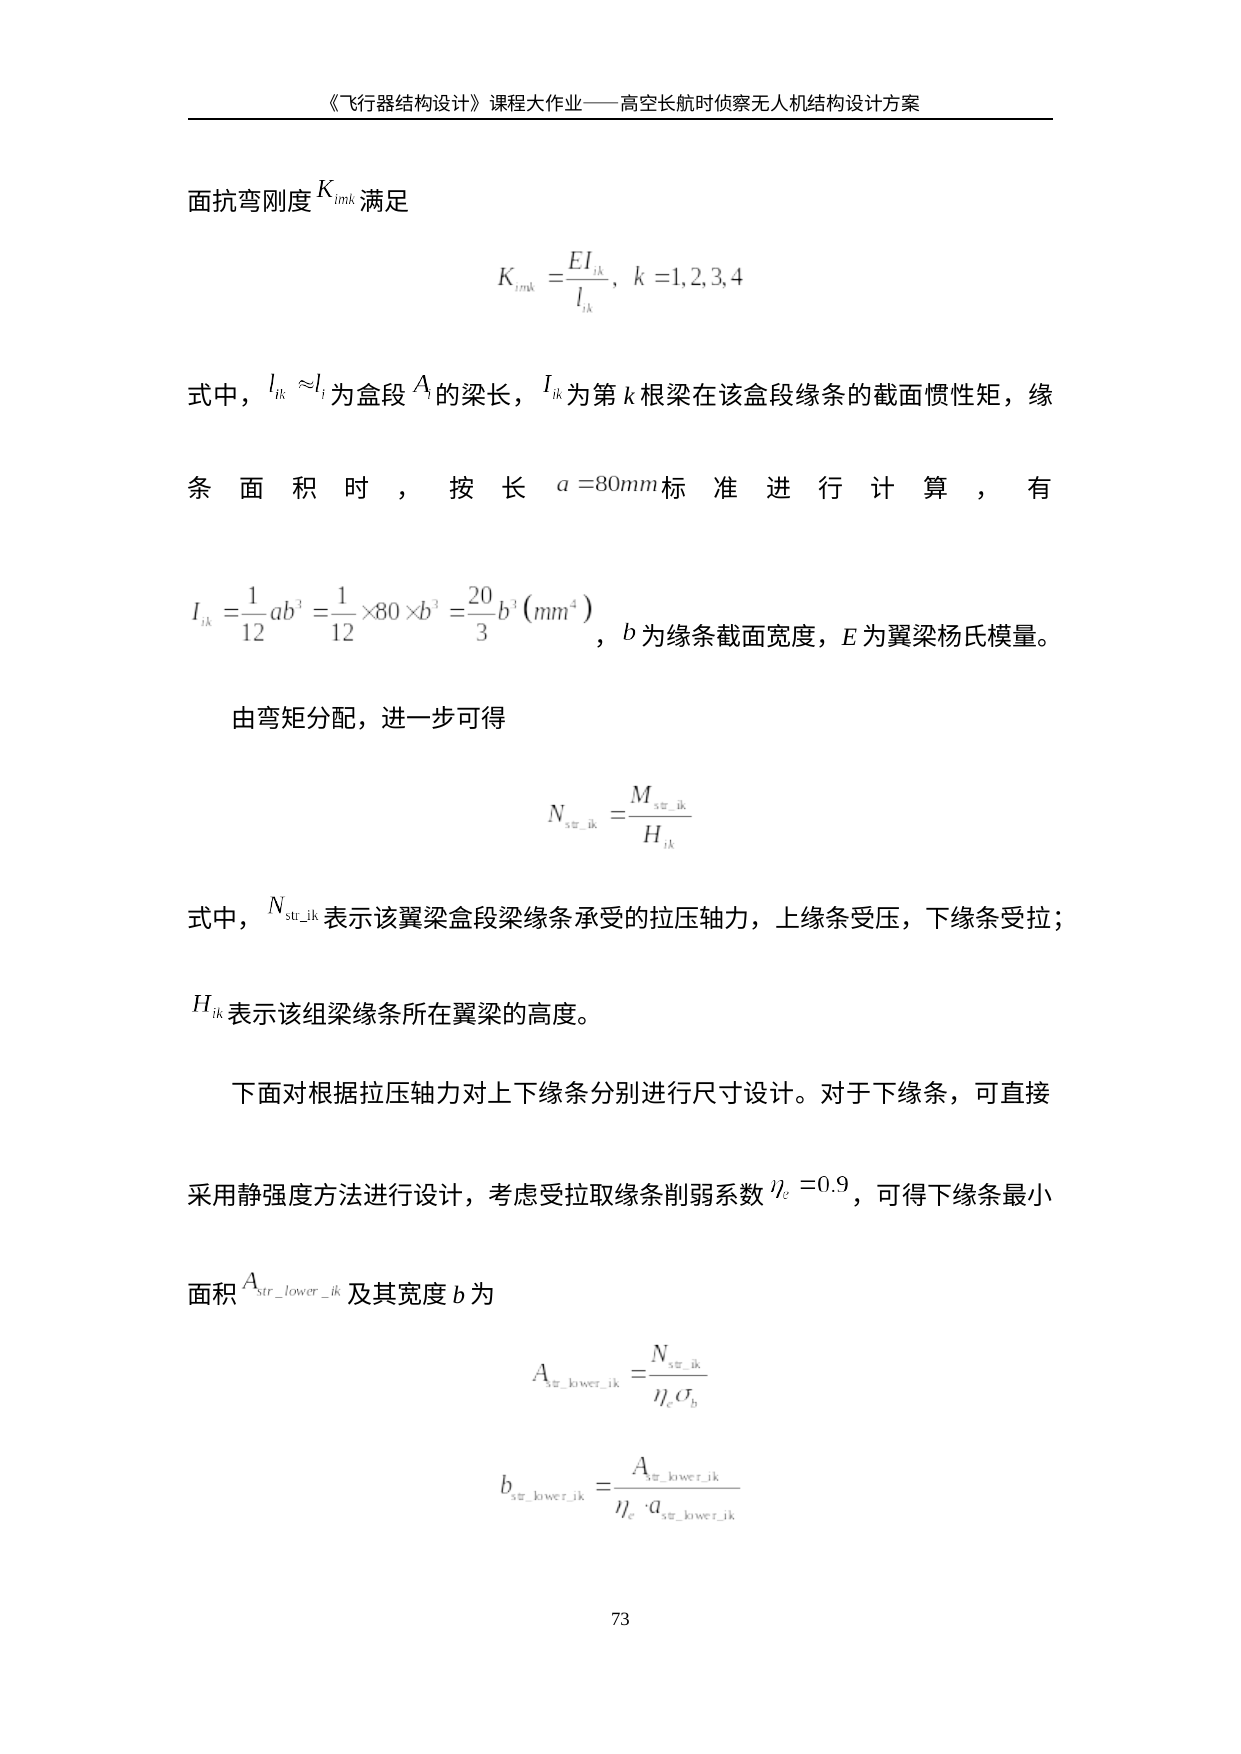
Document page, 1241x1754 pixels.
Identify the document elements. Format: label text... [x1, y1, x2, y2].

text 式中，为盒段的梁长，为第k根梁在该盒段缘条的截面惯性矩，缘条面积时，按长标准进行计算，有，为缘条截面宽度，E为翼梁杨氏模量。 [187, 357, 1053, 666]
text 式中，表示该翼梁盒段梁缘条承受的拉压轴力，上缘条受压，下缘条受拉；表示该组梁缘条所在翼梁的高度。 [187, 879, 1053, 1041]
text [187, 162, 1053, 227]
text 下面对根据拉压轴力对上下缘条分别进行尺寸设计。对于下缘条，可直接采用静强度方法进行设计，考虑受拉取缘条削弱系数，可得下缘条最小面积及其宽度b为 [187, 1059, 1053, 1319]
text 由弯矩分配，进一步可得 [187, 684, 1053, 749]
